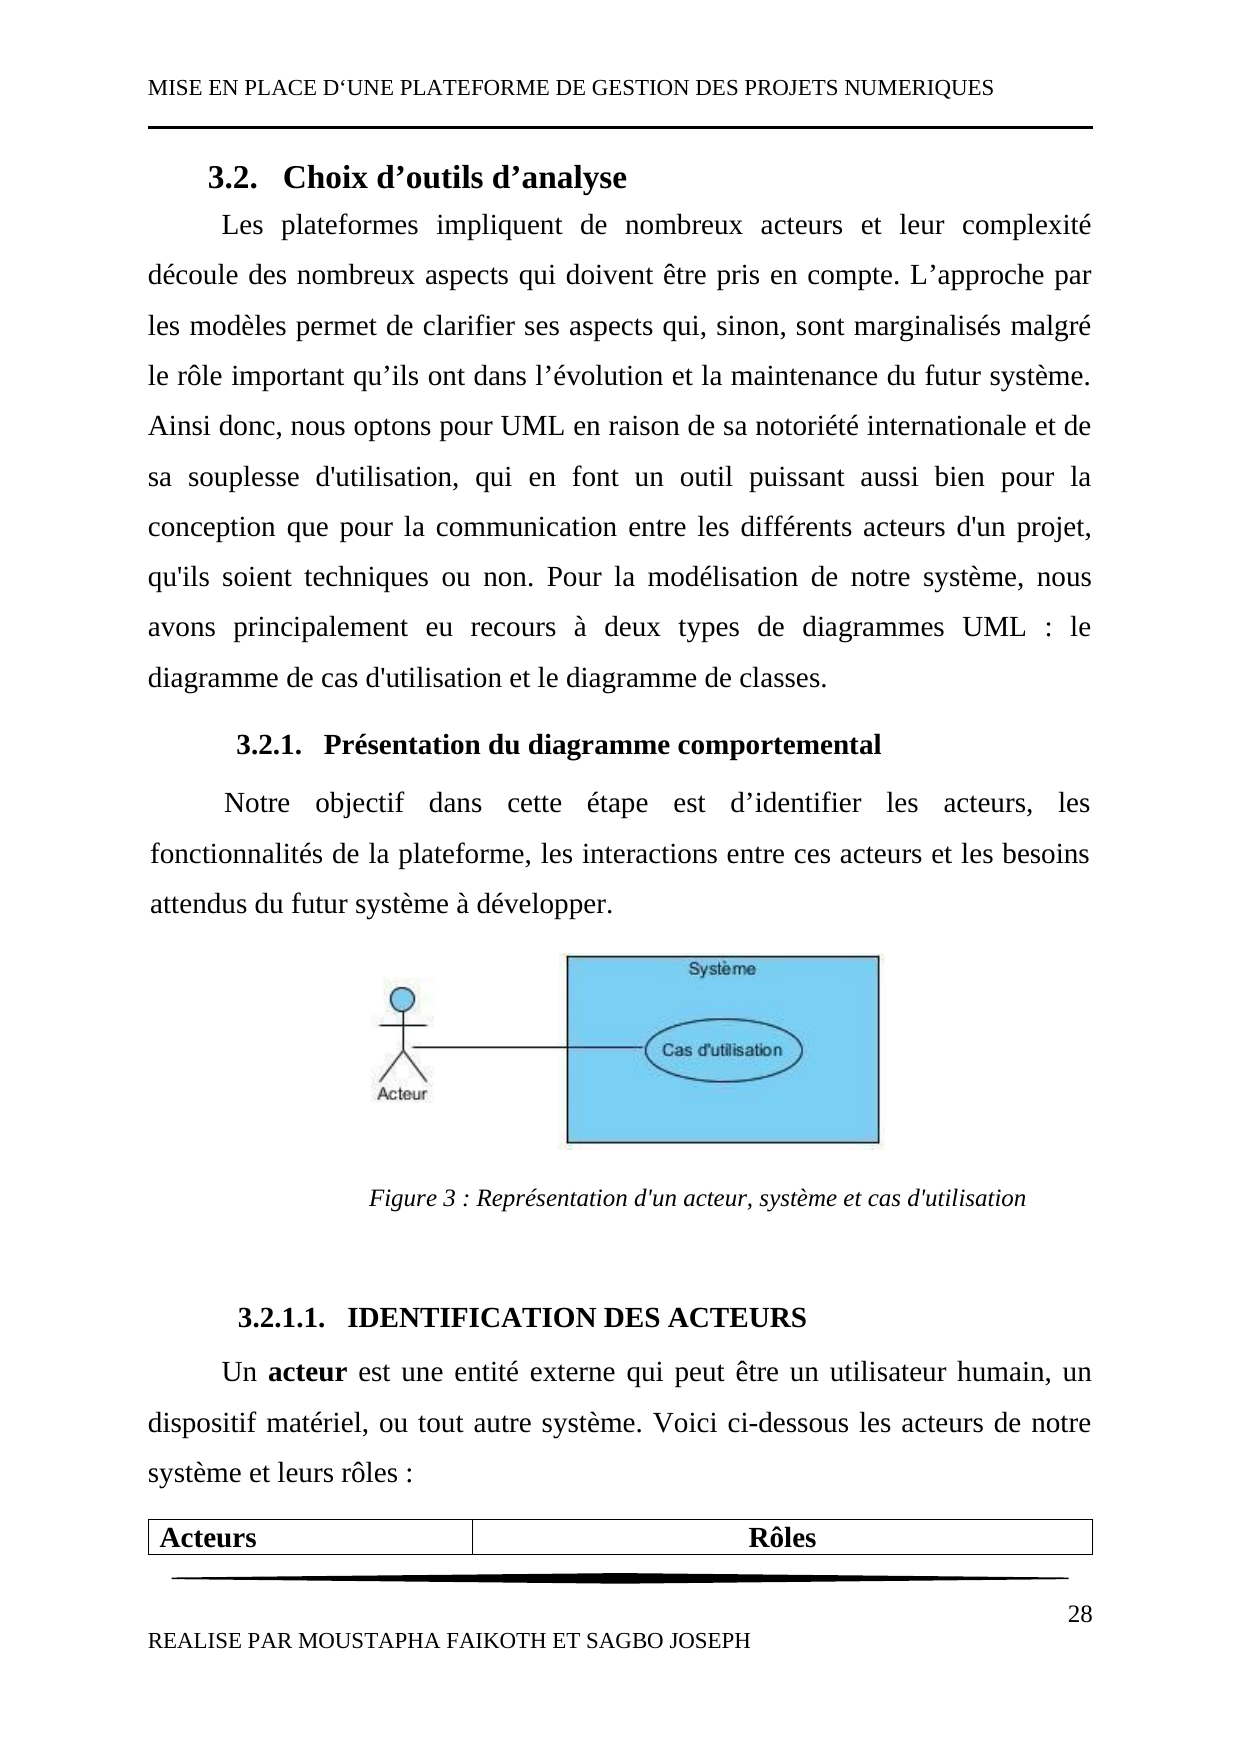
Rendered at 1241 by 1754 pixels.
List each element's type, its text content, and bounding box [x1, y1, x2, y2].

subtitle 3.2. Choix d’outils d’analyse [148, 157, 1093, 196]
subtitle 3.2.1.1. IDENTIFICATION DES ACTEURS [148, 1300, 1093, 1333]
table_header Rôles [473, 1520, 1092, 1554]
text Notre objectif dans cette étape est d’identifier les acteurs, les fonctionnalités de la plateforme, les interactions entre ces acteurs et les besoins attendus du futur système à développer. [150, 786, 1091, 920]
picture [359, 953, 886, 1150]
text Les plateformes impliquent de nombreux acteurs et leur complexité découle des nombreux aspects qui doivent être pris en compte. L’approche par les modèles permet de clarifier ses aspects qui, sinon, sont marginalisés malgré le rôle important qu’ils ont dans l’évolution et la maintenance du futur système. Ainsi donc, nous optons pour UML en raison de sa notoriété internationale et de sa souplesse d'utilisation, qui en font un outil puissant aussi bien pour la conception que pour la communication entre les différents acteurs d'un projet, qu'ils soient techniques ou non. Pour la modélisation de notre système, nous avons principalement eu recours à deux types de diagrammes UML : le diagramme de cas d'utilisation et le diagramme de classes. [148, 207, 1093, 693]
subtitle 3.2.1. Présentation du diagramme comportemental [161, 727, 1093, 760]
text Figure 3 : Représentation d'un acteur, système et cas d'utilisation [295, 1183, 1093, 1212]
text Un acteur est une entité externe qui peut être un utilisateur humain, un dispositif matériel, ou tout autre système. Voici ci-dessous les acteurs de notre système et leurs rôles : [148, 1354, 1093, 1489]
table_header Acteurs [149, 1520, 472, 1554]
